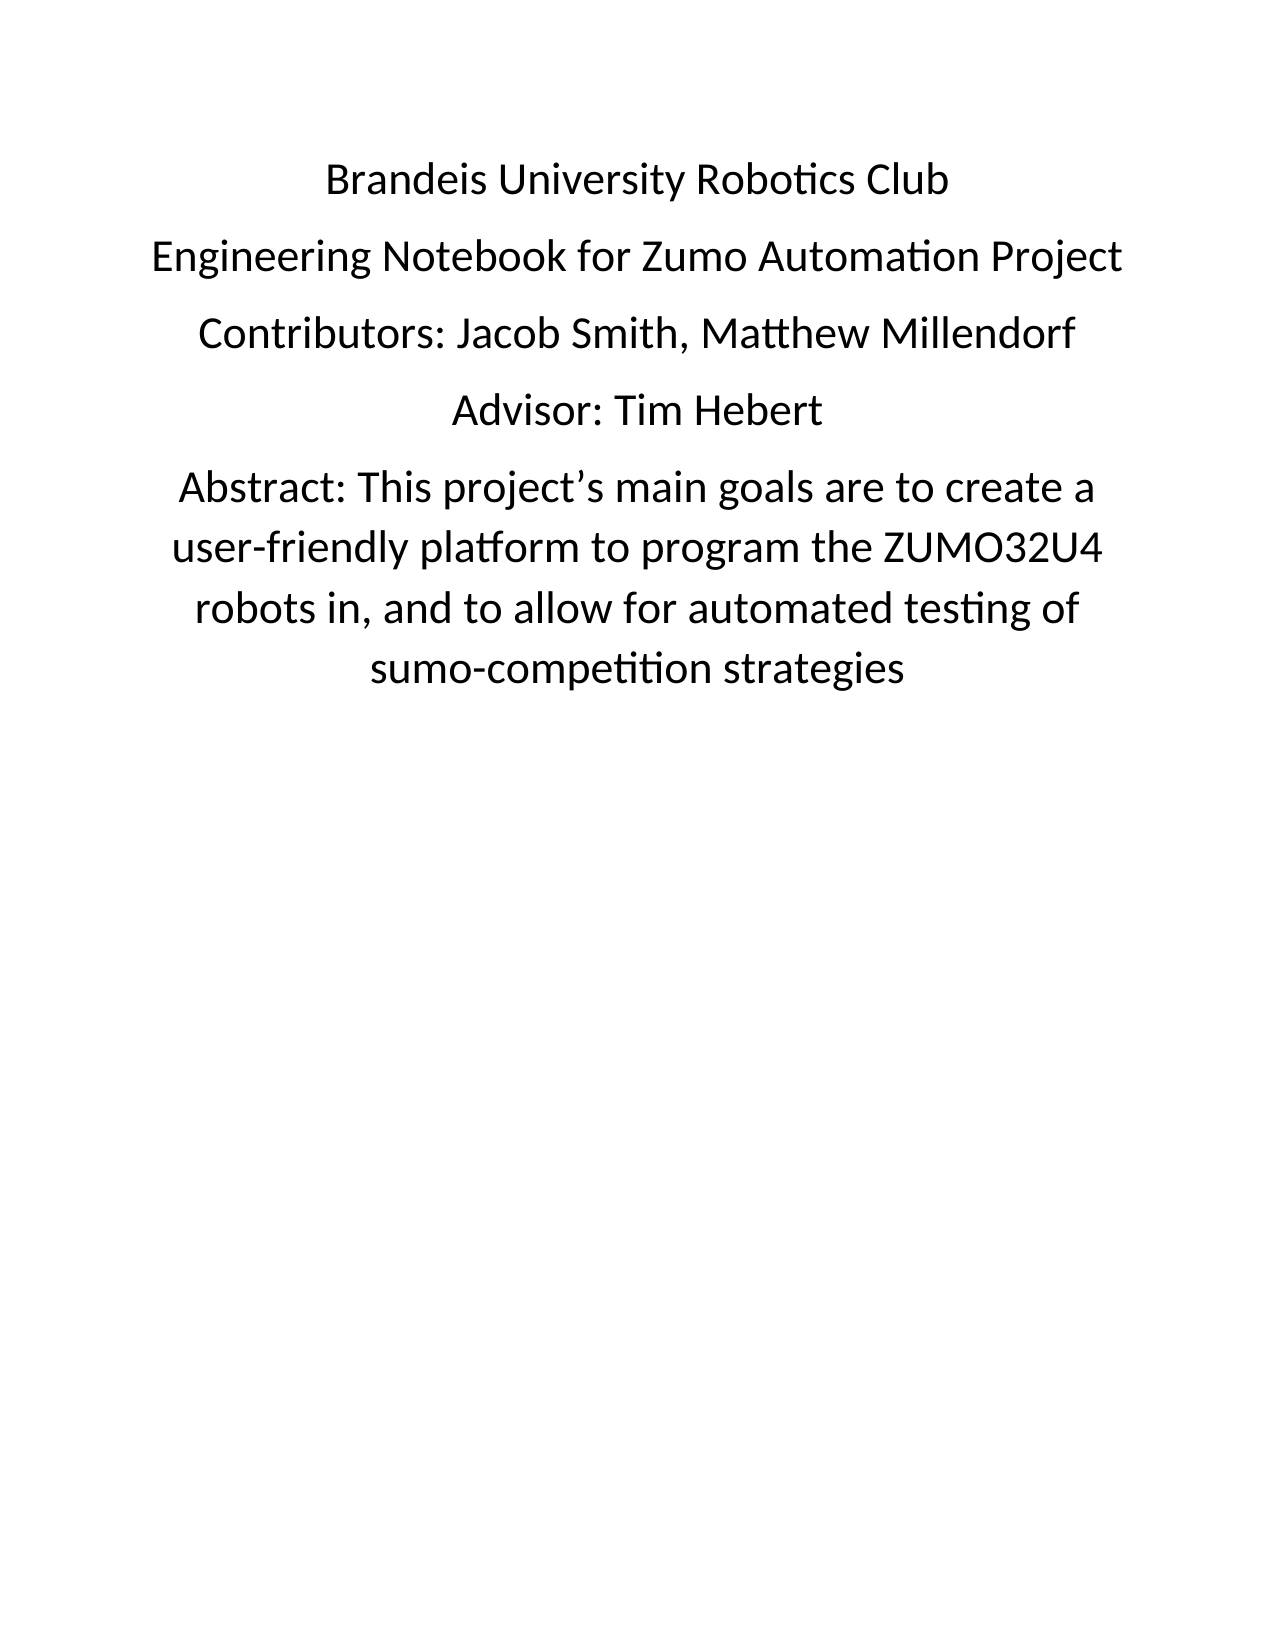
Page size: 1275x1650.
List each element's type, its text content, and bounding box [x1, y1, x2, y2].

text Engineering Notebook for Zumo Automation Project [150, 227, 1125, 283]
text Contributors: Jacob Smith, Matthew Millendorf [150, 304, 1125, 360]
text Brandeis University Robotics Club [150, 150, 1125, 206]
text Abstract: This project’s main goals are to create a user-friendly platform to program the ZUMO32U4 robots in, and to allow for automated testing of sumo-competition strategies [150, 458, 1125, 695]
text Advisor: Tim Hebert [150, 381, 1125, 437]
